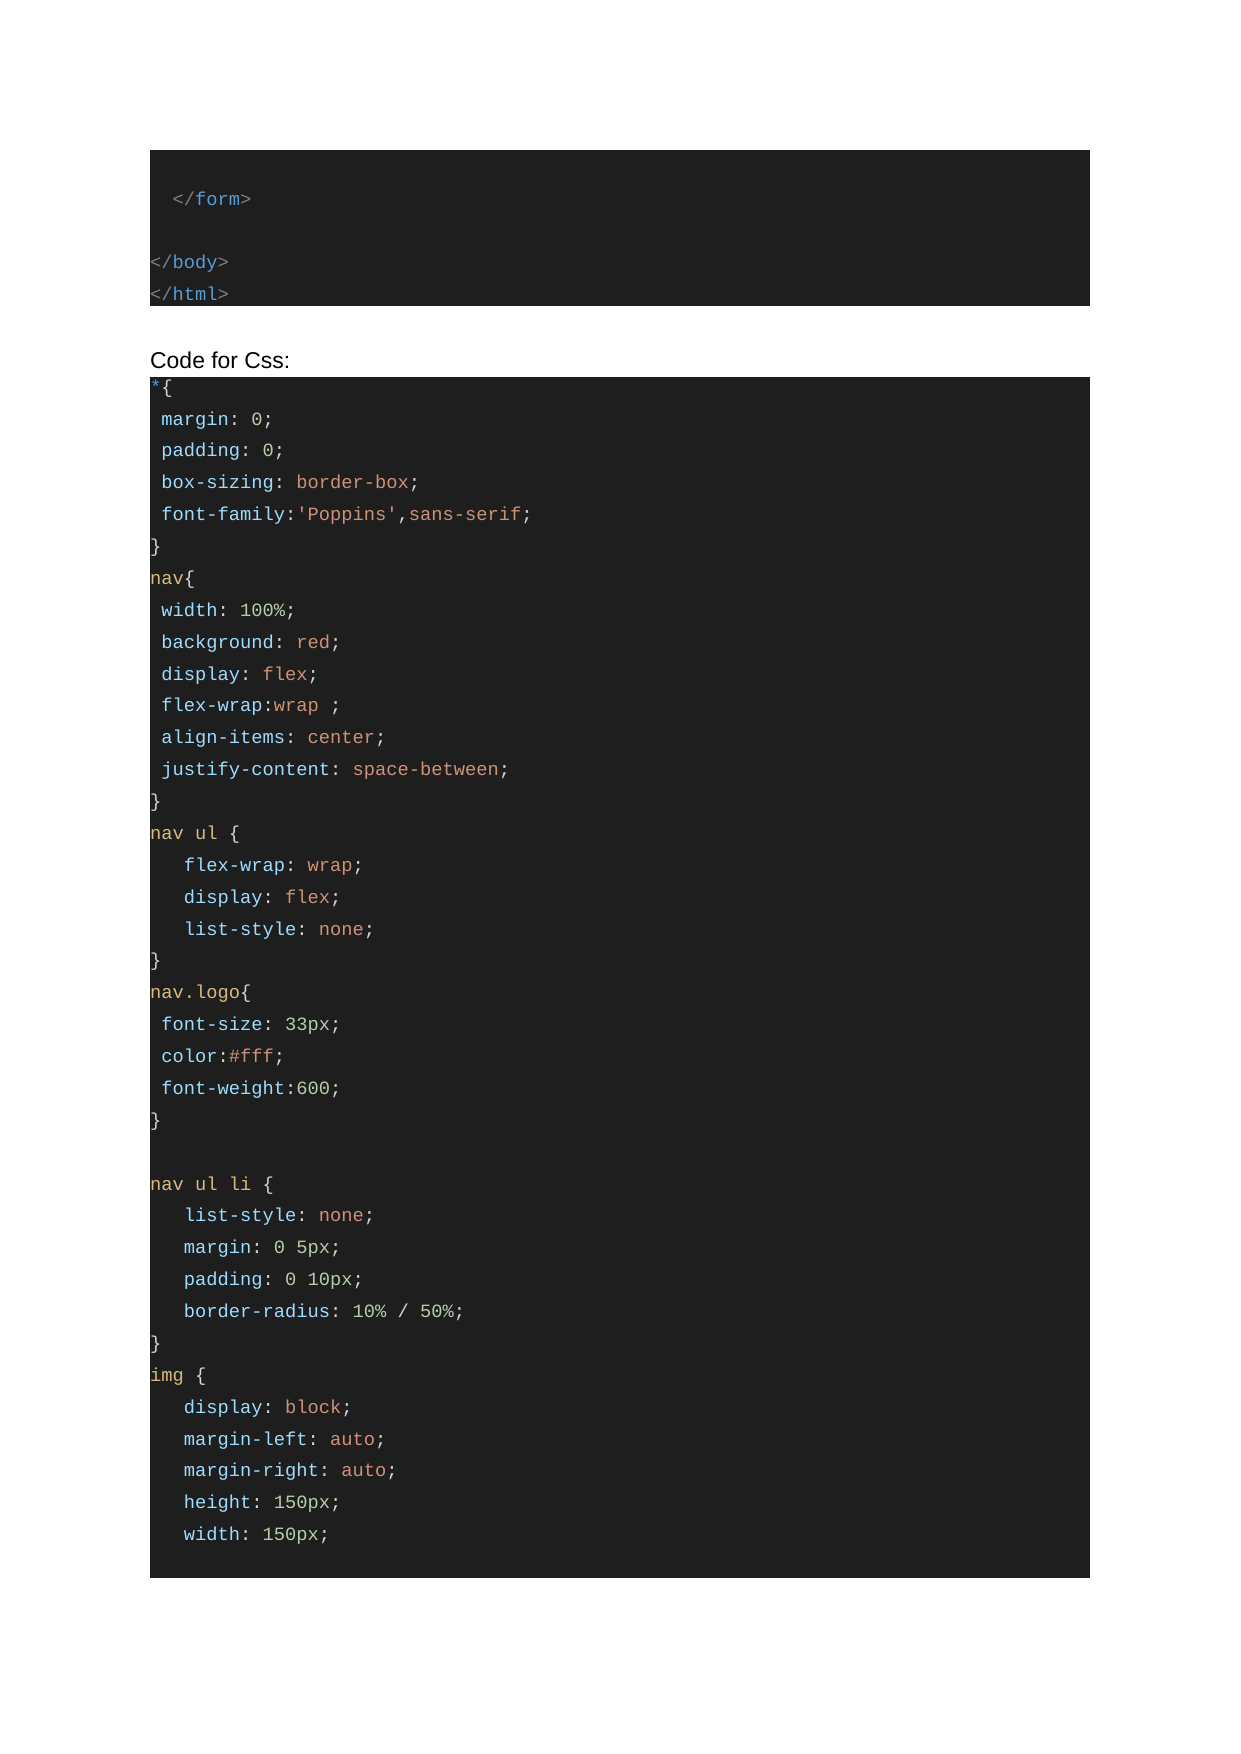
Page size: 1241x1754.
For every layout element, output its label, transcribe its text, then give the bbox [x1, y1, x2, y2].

text list-style: none; [150, 919, 1090, 941]
text flex-wrap:wrap ; [150, 696, 1090, 717]
text nav.logo{ [150, 983, 1090, 1004]
text </form> [150, 189, 1090, 211]
text padding: 0 10px; [150, 1270, 1090, 1291]
text border-radius: 10% / 50%; [150, 1302, 1090, 1323]
text } [150, 1111, 1090, 1132]
text </body> [150, 253, 1090, 274]
text align-items: center; [150, 728, 1090, 749]
text height: 150px; [150, 1493, 1090, 1514]
text } [150, 537, 1090, 558]
text Code for Css: [150, 347, 1090, 373]
text display: block; [150, 1397, 1090, 1419]
text *{ [150, 377, 1090, 399]
text background: red; [150, 632, 1090, 654]
text margin: 0 5px; [150, 1238, 1090, 1259]
text nav ul { [150, 824, 1090, 845]
text } [150, 792, 1090, 813]
text display: flex; [150, 887, 1090, 909]
text padding: 0; [150, 441, 1090, 462]
text margin-right: auto; [150, 1461, 1090, 1482]
text font-family:'Poppins',sans-serif; [150, 505, 1090, 526]
text box-sizing: border-box; [150, 473, 1090, 494]
text nav ul li { [150, 1174, 1090, 1196]
text justify-content: space-between; [150, 760, 1090, 781]
text margin-left: auto; [150, 1429, 1090, 1451]
text flex-wrap: wrap; [150, 856, 1090, 877]
text display: flex; [150, 664, 1090, 686]
text </html> [150, 285, 1090, 306]
text font-weight:600; [150, 1079, 1090, 1100]
text img { [150, 1366, 1090, 1387]
text list-style: none; [150, 1206, 1090, 1227]
text nav{ [150, 569, 1090, 590]
text width: 100%; [150, 601, 1090, 622]
text margin: 0; [150, 409, 1090, 431]
text } [150, 951, 1090, 972]
text color:#fff; [150, 1047, 1090, 1068]
text width: 150px; [150, 1525, 1090, 1546]
text font-size: 33px; [150, 1015, 1090, 1036]
text } [150, 1334, 1090, 1355]
